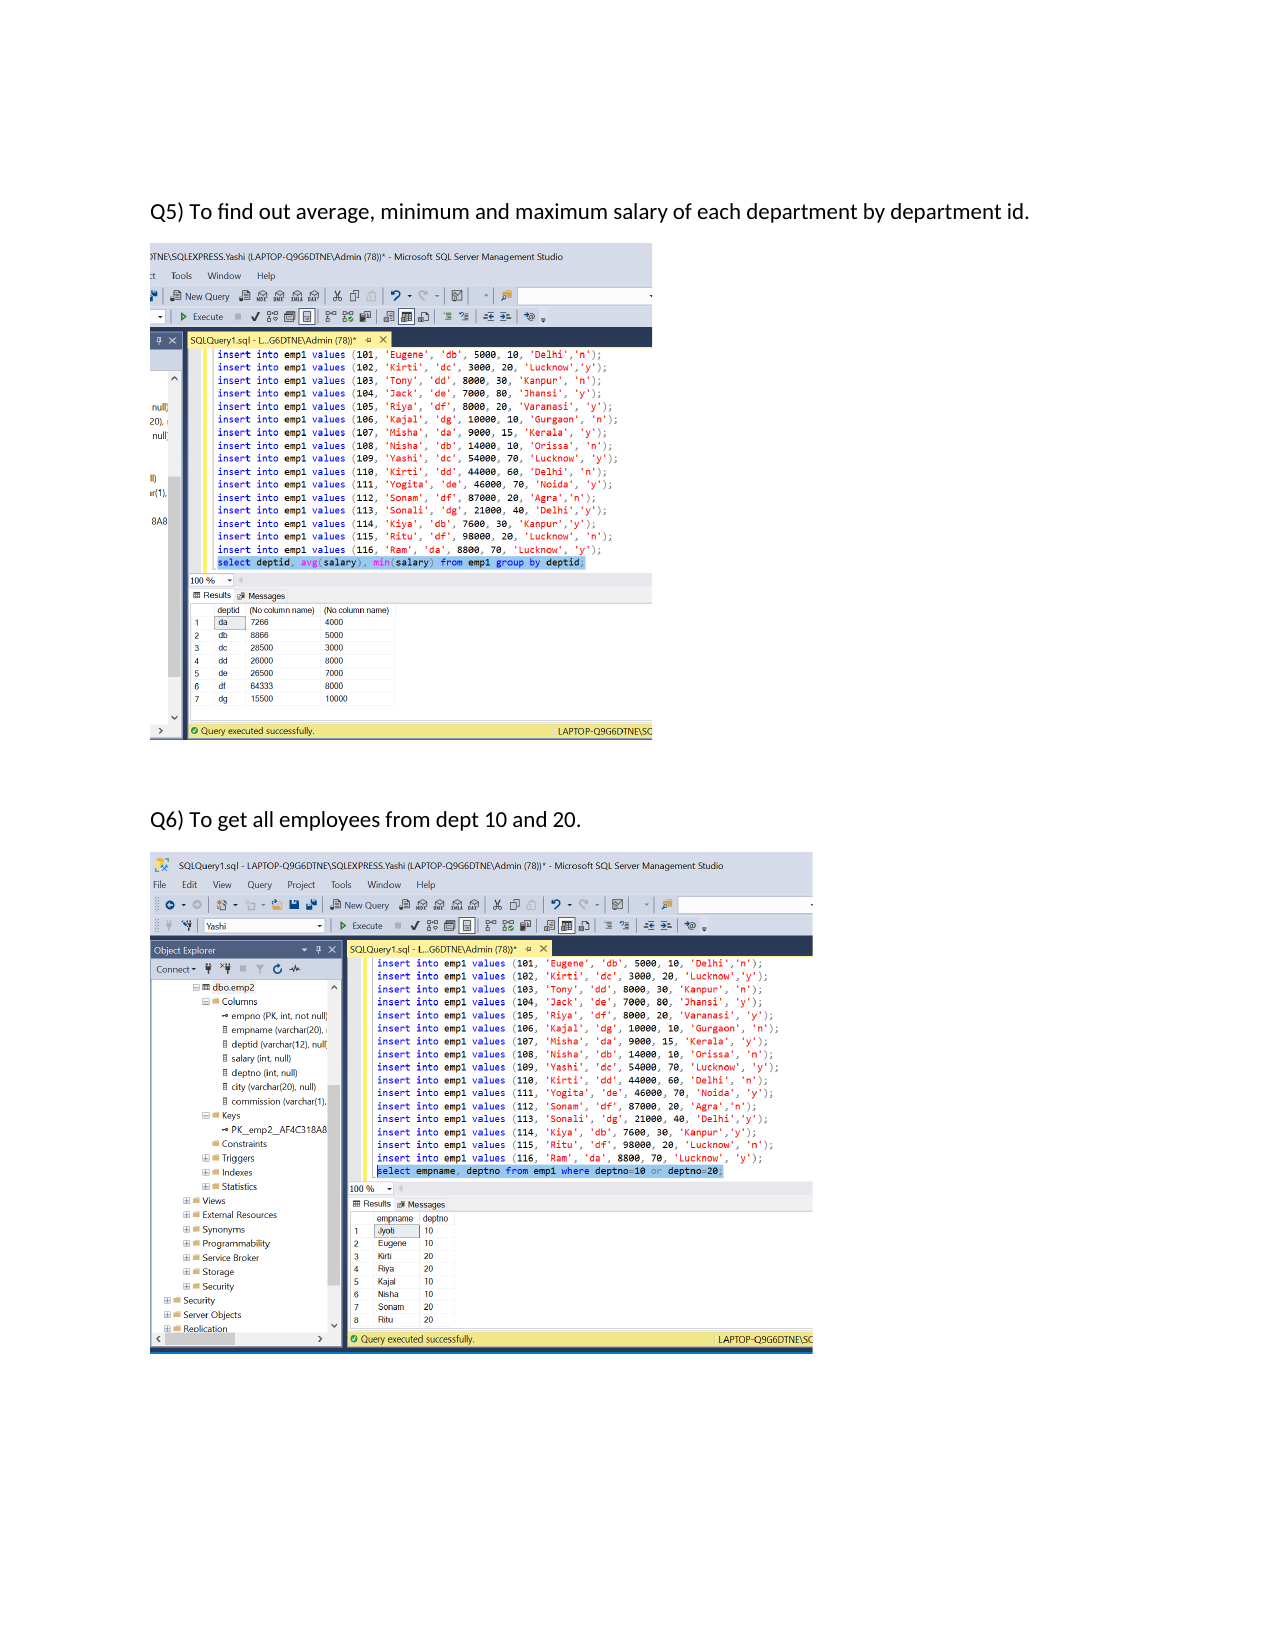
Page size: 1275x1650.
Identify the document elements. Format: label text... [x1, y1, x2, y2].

text Q6) To get all employees from dept 10 and 20. [150, 805, 1125, 833]
picture [150, 852, 813, 1354]
picture [150, 243, 653, 740]
text Q5) To find out average, minimum and maximum salary of each department by department id. [150, 197, 1125, 225]
